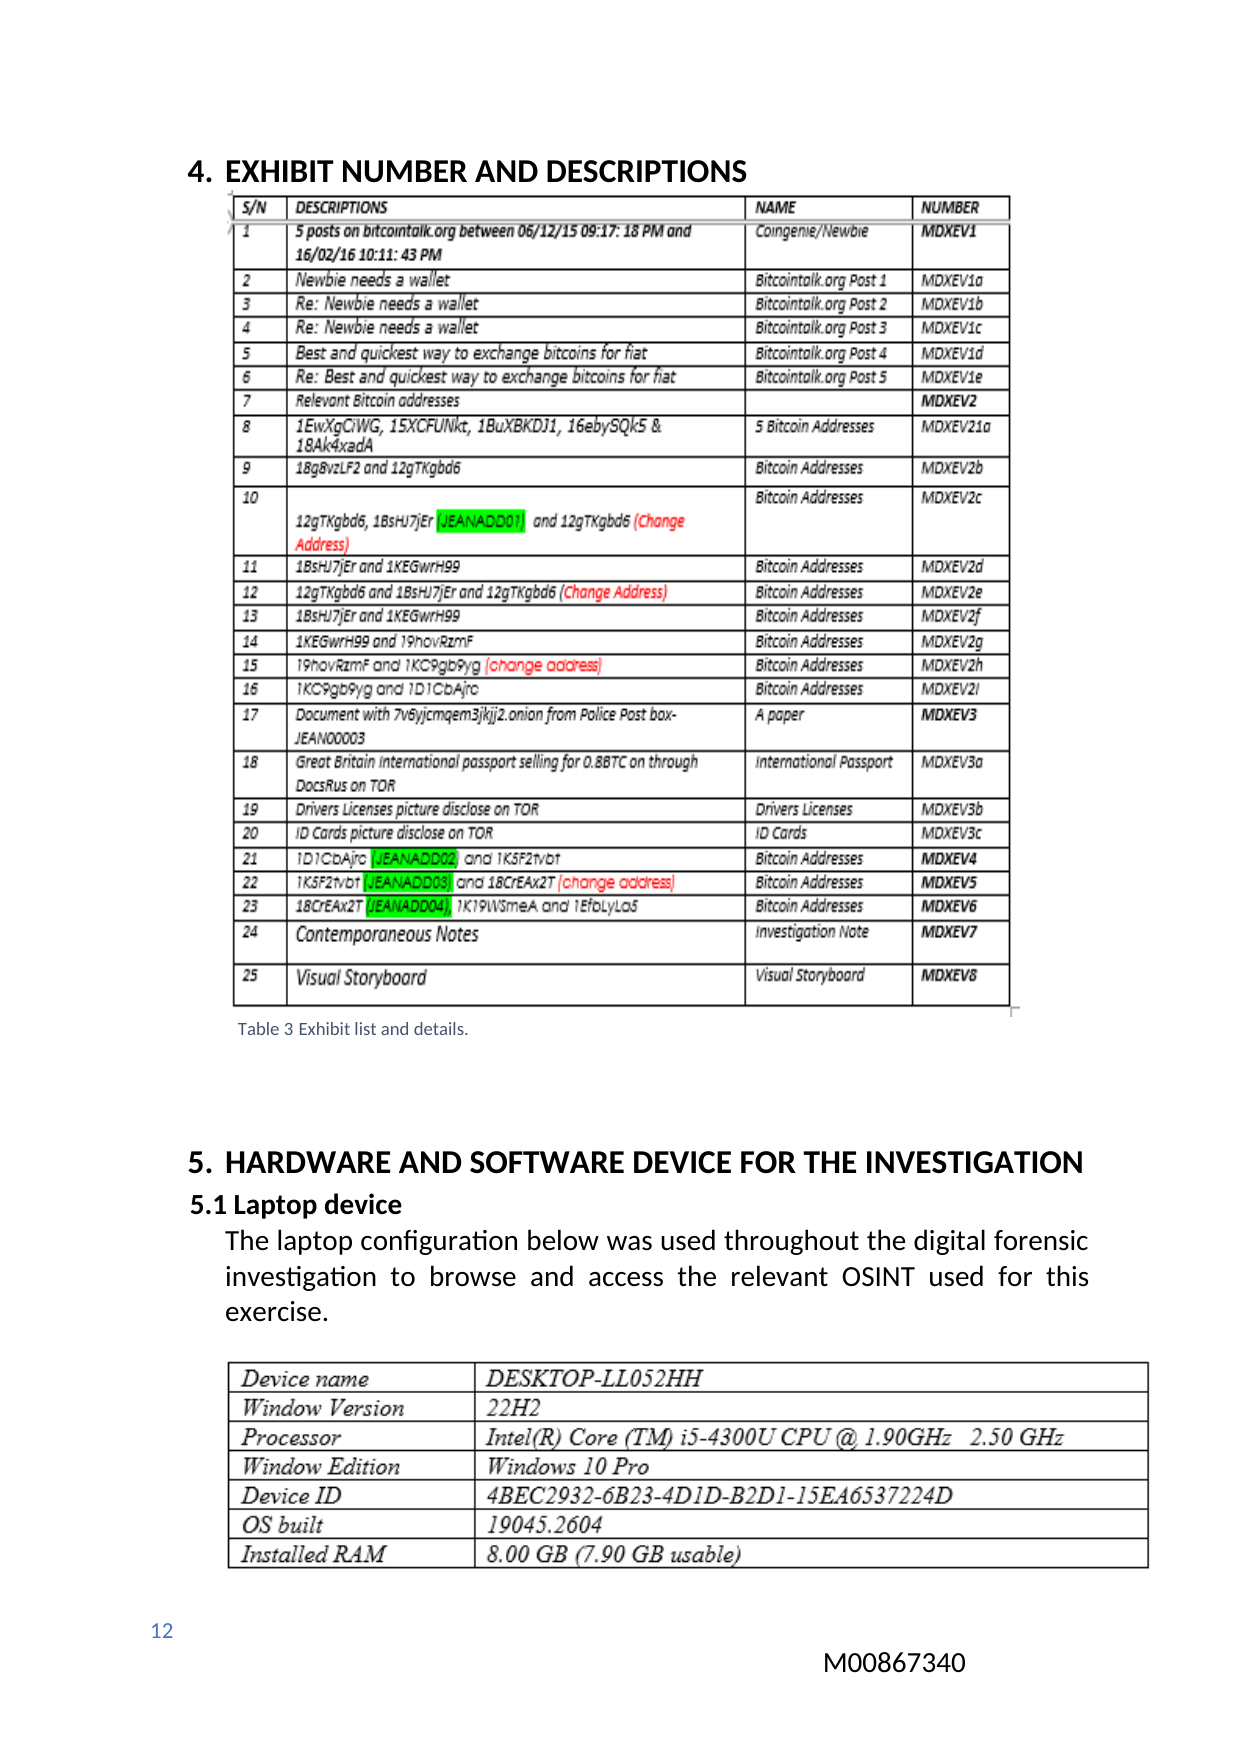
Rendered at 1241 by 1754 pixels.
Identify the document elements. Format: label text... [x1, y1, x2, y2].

text The laptop configuration below was used throughout the digital forensic investigation to browse and access the relevant OSINT used for this exercise. [225, 1222, 1090, 1329]
text Table 3 Exhibit list and details. [225, 1017, 1090, 1040]
picture [225, 1357, 1166, 1581]
subtitle 5.1 Laptop device [150, 1186, 1090, 1222]
subtitle EXHIBIT NUMBER AND DESCRIPTIONS [187, 150, 1090, 191]
subtitle HARDWARE AND SOFTWARE DEVICE FOR THE INVESTIGATION [187, 1142, 1090, 1182]
picture [227, 190, 1020, 1017]
